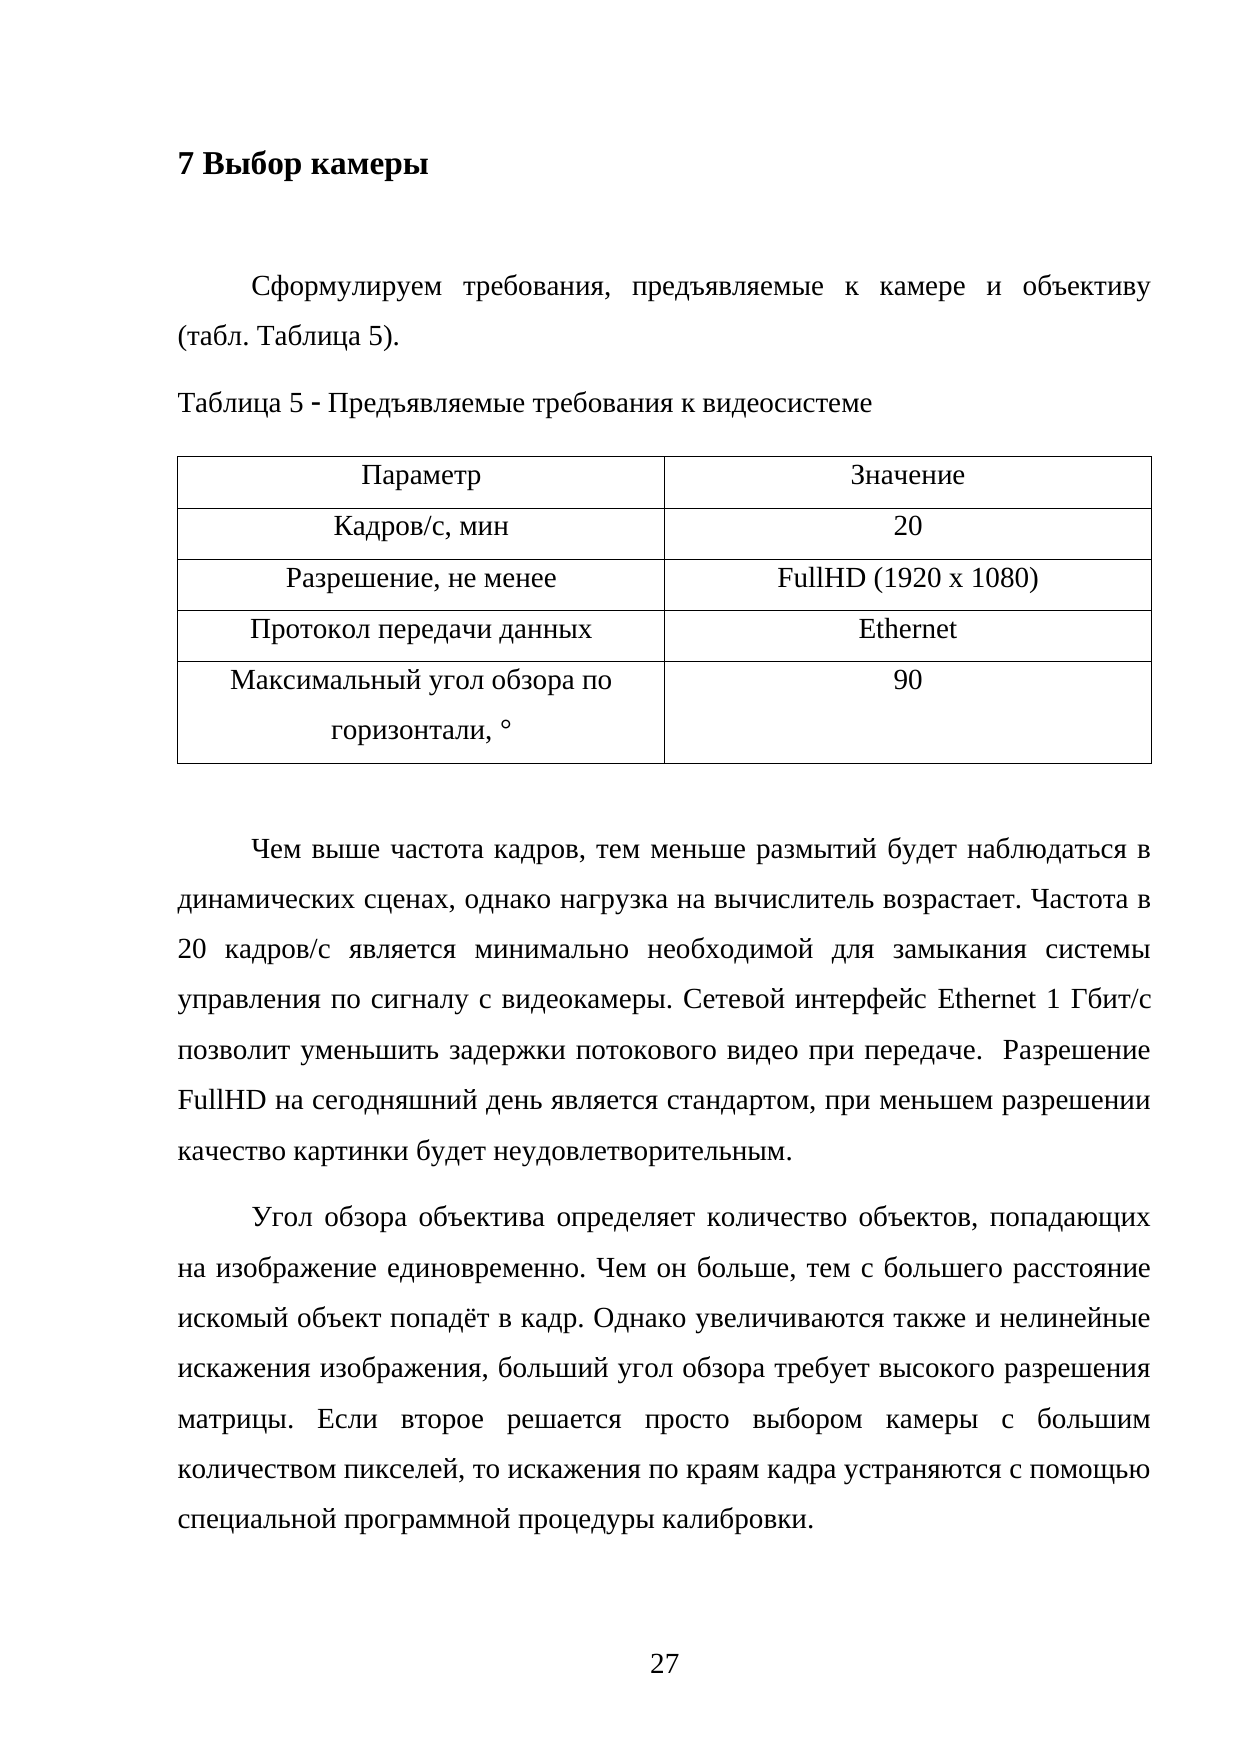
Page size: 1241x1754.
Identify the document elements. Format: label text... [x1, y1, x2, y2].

table_header Значение [665, 457, 1151, 507]
text Угол обзора объектива определяет количество объектов, попадающих на изображение единовременно. Чем он больше, тем с большего расстояние искомый объект попадёт в кадр. Однако увеличиваются также и нелинейные искажения изображения, больший угол обзора требует высокого разрешения матрицы. Если второе решается просто выбором камеры с большим количеством пикселей, то искажения по краям кадра устраняются с помощью специальной программной процедуры калибровки. [177, 1199, 1152, 1535]
table_cell Разрешение, не менее [178, 560, 664, 610]
table_cell Протокол передачи данных [178, 611, 664, 661]
table_cell 90 [665, 662, 1151, 763]
text Сформулируем требования, предъявляемые к камере и объективу (табл. Таблица 5). [177, 268, 1152, 351]
table_cell FullHD (1920 x 1080) [665, 560, 1151, 610]
table_cell 20 [665, 509, 1151, 559]
text Чем выше частота кадров, тем меньше размытий будет наблюдаться в динамических сценах, однако нагрузка на вычислитель возрастает. Частота в 20 кадров/с является минимально необходимой для замыкания системы управления по сигналу с видеокамеры. Сетевой интерфейс Ethernet 1 Гбит/с позволит уменьшить задержки потокового видео при передаче. Разрешение FullHD на сегодняшний день является стандартом, при меньшем разрешении качество картинки будет неудовлетворительным. [177, 831, 1152, 1166]
table_header Параметр [178, 457, 664, 507]
table_cell Ethernet [665, 611, 1151, 661]
text Таблица 5 Предъявляемые требования к видеосистеме [177, 385, 1152, 418]
subtitle 7 Выбор камеры [177, 143, 1152, 181]
table_cell Кадров/с, мин [178, 509, 664, 559]
table_cell Максимальный угол обзора по горизонтали, ° [178, 662, 664, 763]
